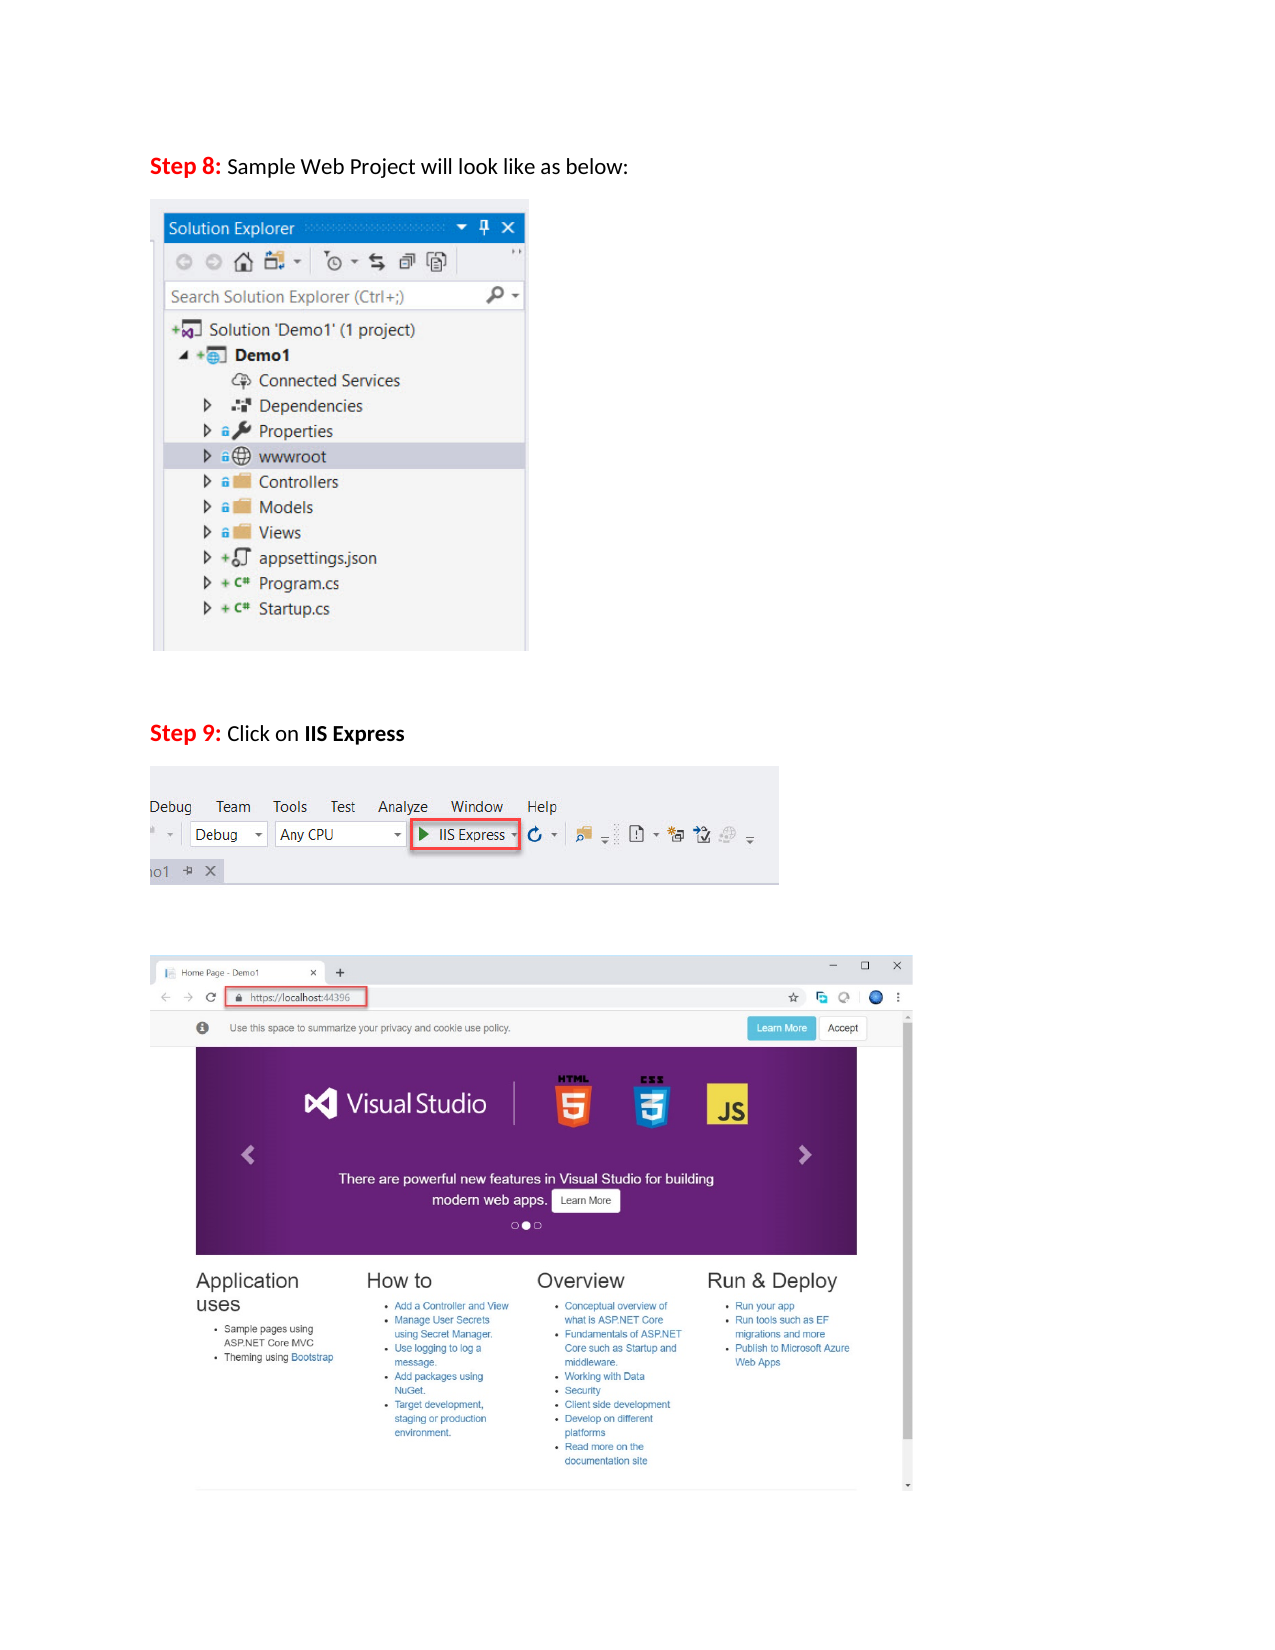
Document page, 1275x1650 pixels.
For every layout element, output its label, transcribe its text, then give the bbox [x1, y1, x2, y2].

picture [150, 199, 529, 651]
text Step 9: Click on IIS Express [150, 717, 1125, 747]
picture [150, 766, 779, 890]
text Step 8: Sample Web Project will look like as below: [150, 150, 1125, 181]
picture [150, 955, 913, 1491]
